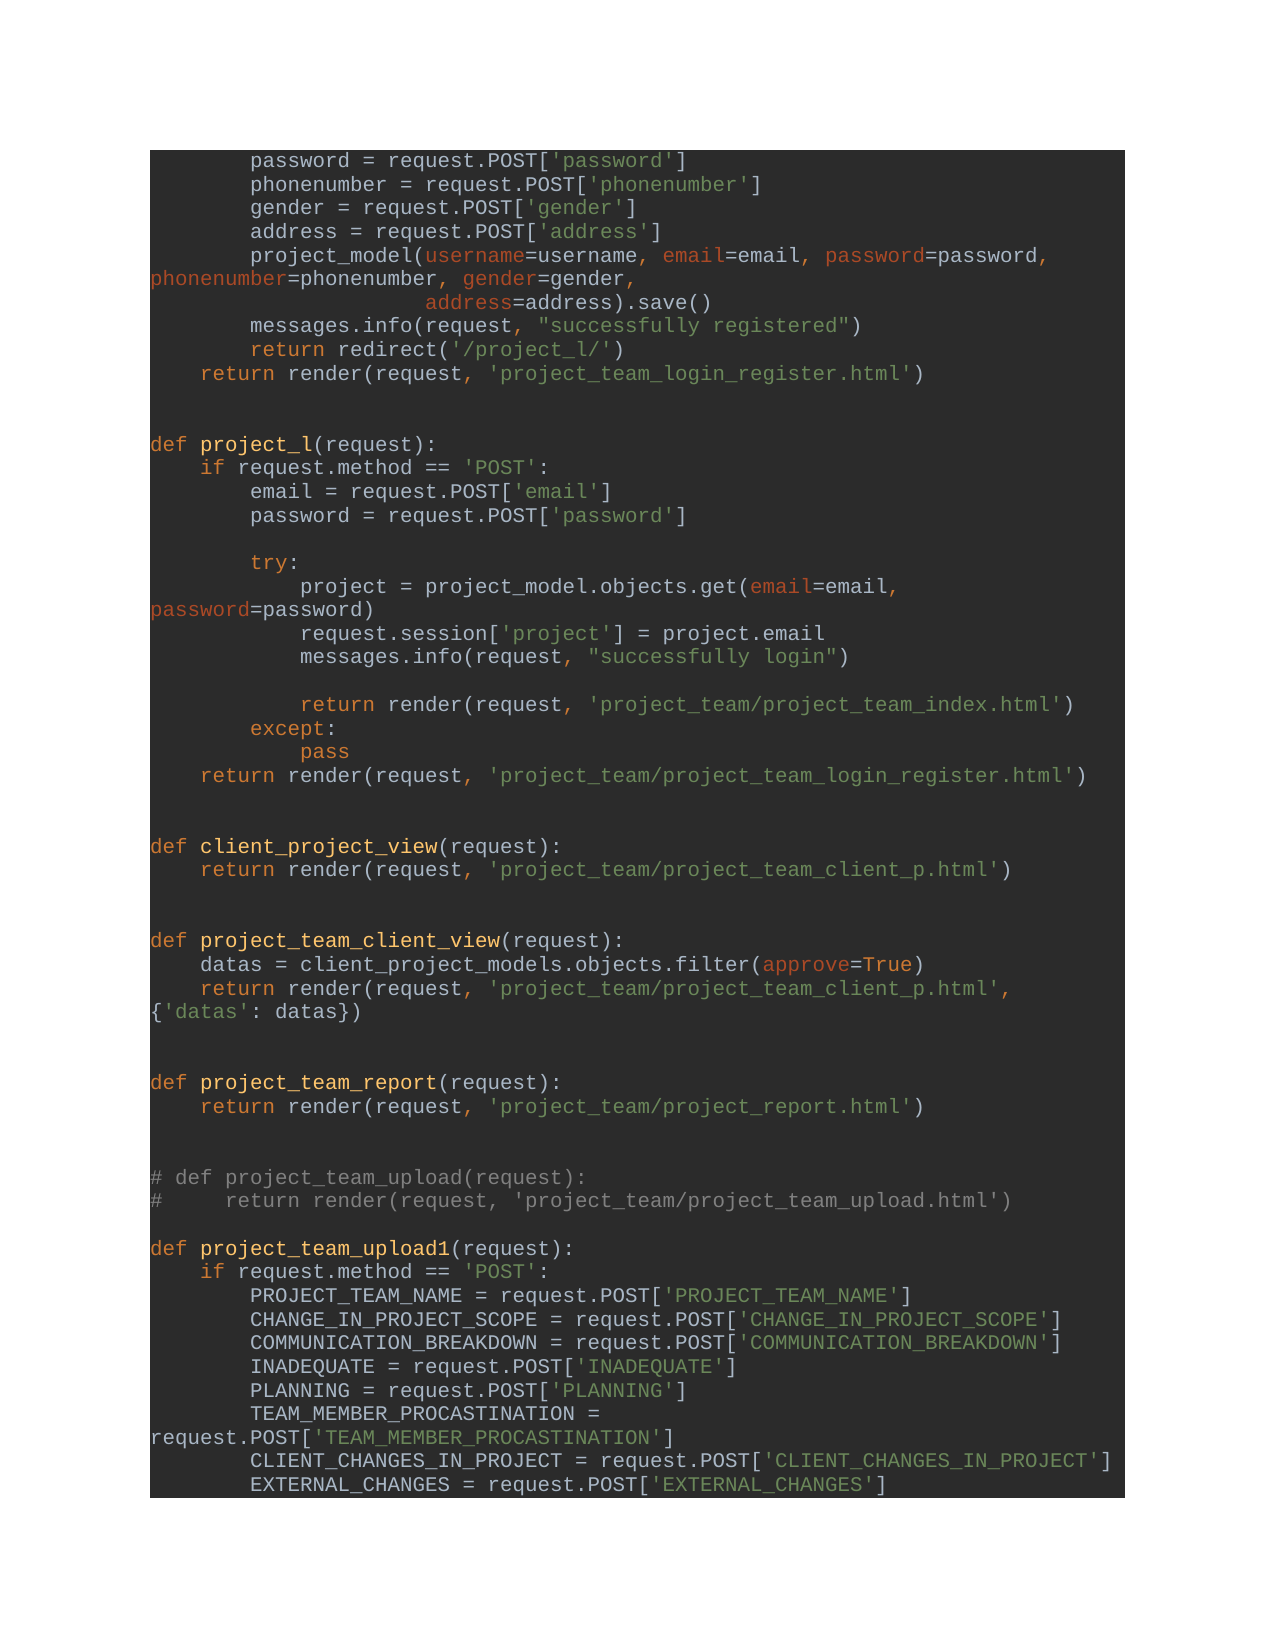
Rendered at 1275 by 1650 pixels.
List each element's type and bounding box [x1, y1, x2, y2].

text [150, 150, 1125, 1498]
